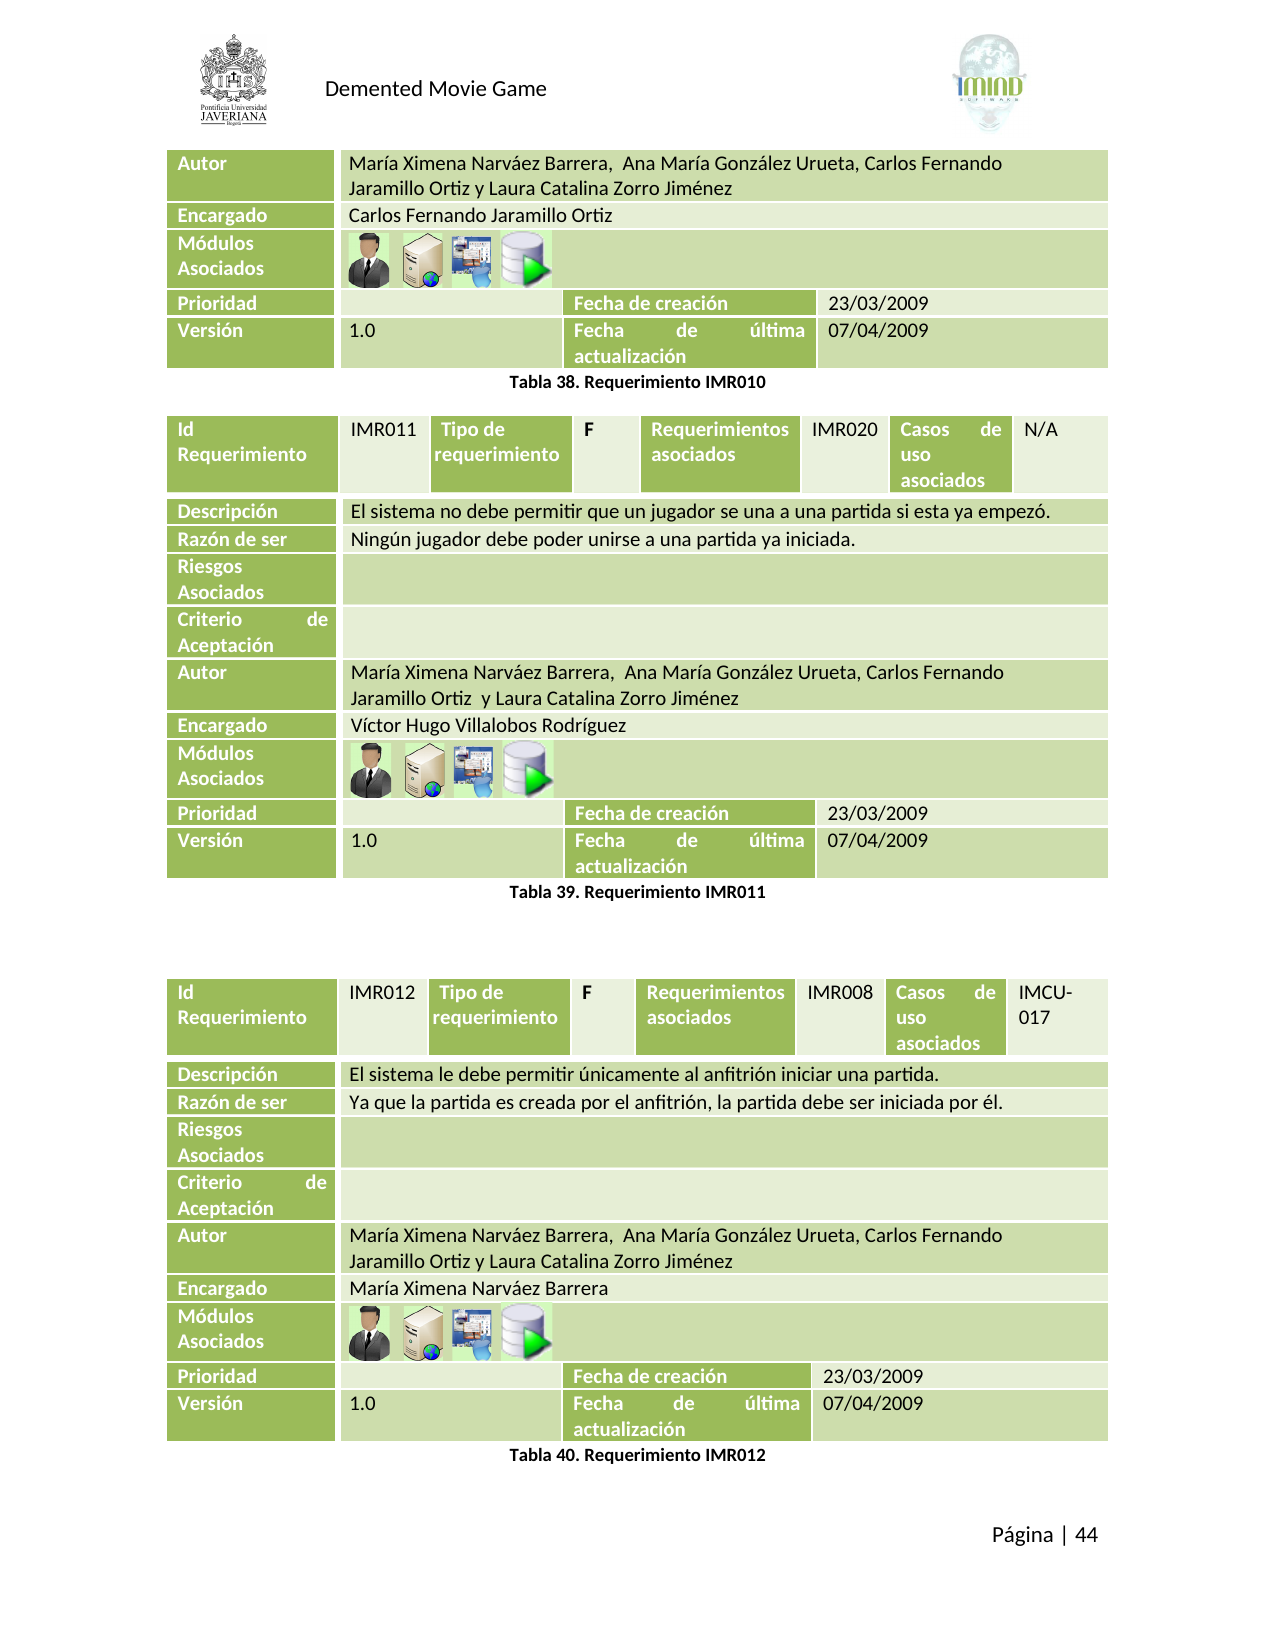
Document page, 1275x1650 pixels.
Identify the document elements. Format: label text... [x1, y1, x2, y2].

table_header IMR008 [797, 979, 884, 1055]
table_header F [572, 979, 634, 1055]
table_cell [554, 740, 1108, 798]
table_header F [574, 416, 639, 492]
table_cell Módulos Asociados [167, 740, 336, 798]
picture [403, 1306, 443, 1361]
table_cell Autor [167, 1223, 335, 1273]
table_cell 07/04/2009 [818, 318, 1108, 368]
table_cell [341, 230, 500, 288]
picture [349, 1306, 390, 1361]
table_cell Módulos Asociados [167, 1303, 335, 1361]
table_cell [341, 1303, 500, 1361]
table_cell Fecha de última actualización [563, 1390, 811, 1441]
table_header Tipo de requerimiento [431, 416, 572, 492]
table_cell 23/03/2009 [817, 800, 1108, 825]
text Tabla 40. Requerimiento IMR012 [177, 1443, 1098, 1466]
table_header IMR011 [340, 416, 429, 492]
table_cell Riesgos Asociados [167, 1117, 335, 1167]
table_header Casos de uso asociados [886, 979, 1006, 1055]
table_cell El sistema no debe permitir que un jugador se una a una partida si esta ya empezó. [343, 499, 1108, 524]
table_cell Razón de ser [167, 1089, 335, 1114]
table_cell Riesgos Asociados [167, 554, 336, 604]
table_cell María Ximena Narváez Barrera, Ana María González Urueta, Carlos Fernando Jaramillo Ortiz y Laura Catalina Zorro Jiménez [343, 660, 1108, 710]
table_cell [343, 740, 502, 798]
picture [502, 740, 554, 798]
picture [500, 1302, 553, 1361]
table_cell Fecha de creación [563, 1363, 811, 1388]
table_cell Módulos Asociados [167, 230, 334, 288]
table_cell [341, 1363, 561, 1388]
table_cell [552, 230, 1108, 288]
table_cell Fecha de última actualización [565, 828, 815, 878]
table_cell Fecha de creación [565, 800, 815, 825]
text Tabla 38. Requerimiento IMR010 [177, 370, 1098, 393]
picture [405, 743, 445, 798]
table_header Requerimientos asociados [636, 979, 795, 1055]
table_cell 23/03/2009 [818, 290, 1108, 315]
picture [951, 34, 1033, 138]
table_cell El sistema le debe permitir únicamente al anfitrión iniciar una partida. [341, 1062, 1108, 1087]
table_cell [343, 554, 1108, 604]
table_cell [341, 290, 562, 315]
text Tabla 39. Requerimiento IMR011 [177, 880, 1098, 903]
table_cell Prioridad [167, 1363, 335, 1388]
table_cell Versión [167, 828, 336, 878]
table_header Casos de uso asociados [890, 416, 1012, 492]
table_cell Víctor Hugo Villalobos Rodríguez [343, 713, 1108, 738]
picture [451, 236, 491, 288]
table_header Id Requerimiento [167, 979, 337, 1055]
picture [452, 1309, 492, 1361]
table_cell María Ximena Narváez Barrera, Ana María González Urueta, Carlos Fernando Jaramillo Ortiz y Laura Catalina Zorro Jiménez [341, 150, 1108, 201]
table_cell Criterio de Aceptación [167, 607, 336, 657]
table_cell 23/03/2009 [812, 1363, 1108, 1388]
table_cell Carlos Fernando Jaramillo Ortiz [341, 203, 1108, 228]
table_cell 1.0 [341, 1390, 561, 1441]
table_cell Encargado [167, 1275, 335, 1301]
table_cell Prioridad [167, 800, 336, 825]
table_header Tipo de requerimiento [429, 979, 570, 1055]
table_cell 07/04/2009 [813, 1390, 1108, 1441]
table_cell [343, 607, 1108, 657]
table_cell Fecha de última actualización [564, 318, 816, 368]
table_cell Descripción [167, 499, 336, 524]
table_cell [553, 1303, 1108, 1361]
picture [403, 233, 443, 288]
picture [350, 743, 392, 798]
table_cell Autor [167, 660, 336, 710]
table_cell Encargado [167, 203, 334, 228]
picture [453, 746, 493, 798]
table_cell Encargado [167, 713, 336, 738]
table_cell Versión [167, 318, 334, 368]
table_cell Ya que la partida es creada por el anfitrión, la partida debe ser iniciada por él. [341, 1089, 1108, 1114]
table_cell Versión [167, 1390, 335, 1441]
table_cell Autor [167, 150, 334, 201]
picture [348, 233, 390, 288]
table_header Requerimientos asociados [641, 416, 800, 492]
table_cell Descripción [167, 1062, 335, 1087]
table_cell Fecha de creación [563, 290, 816, 315]
table_cell [343, 800, 563, 825]
table_header IMR020 [802, 416, 888, 492]
table_cell Prioridad [167, 290, 334, 315]
table_cell Razón de ser [167, 526, 336, 552]
table_cell María Ximena Narváez Barrera, Ana María González Urueta, Carlos Fernando Jaramillo Ortiz y Laura Catalina Zorro Jiménez [341, 1223, 1108, 1273]
table_cell Ningún jugador debe poder unirse a una partida ya iniciada. [343, 526, 1108, 552]
table_cell [341, 1170, 1108, 1220]
table_header N/A [1014, 416, 1108, 492]
table_cell 1.0 [343, 828, 563, 878]
table_header Id Requerimiento [167, 416, 338, 492]
table_cell Criterio de Aceptación [167, 1170, 335, 1220]
picture [200, 34, 267, 126]
table_cell [341, 1117, 1108, 1167]
table_cell 07/04/2009 [817, 828, 1108, 878]
picture [500, 230, 552, 288]
table_cell María Ximena Narváez Barrera [341, 1275, 1108, 1301]
table_header IMR012 [339, 979, 427, 1055]
table_header IMCU-017 [1008, 979, 1108, 1055]
table_cell 1.0 [341, 318, 562, 368]
